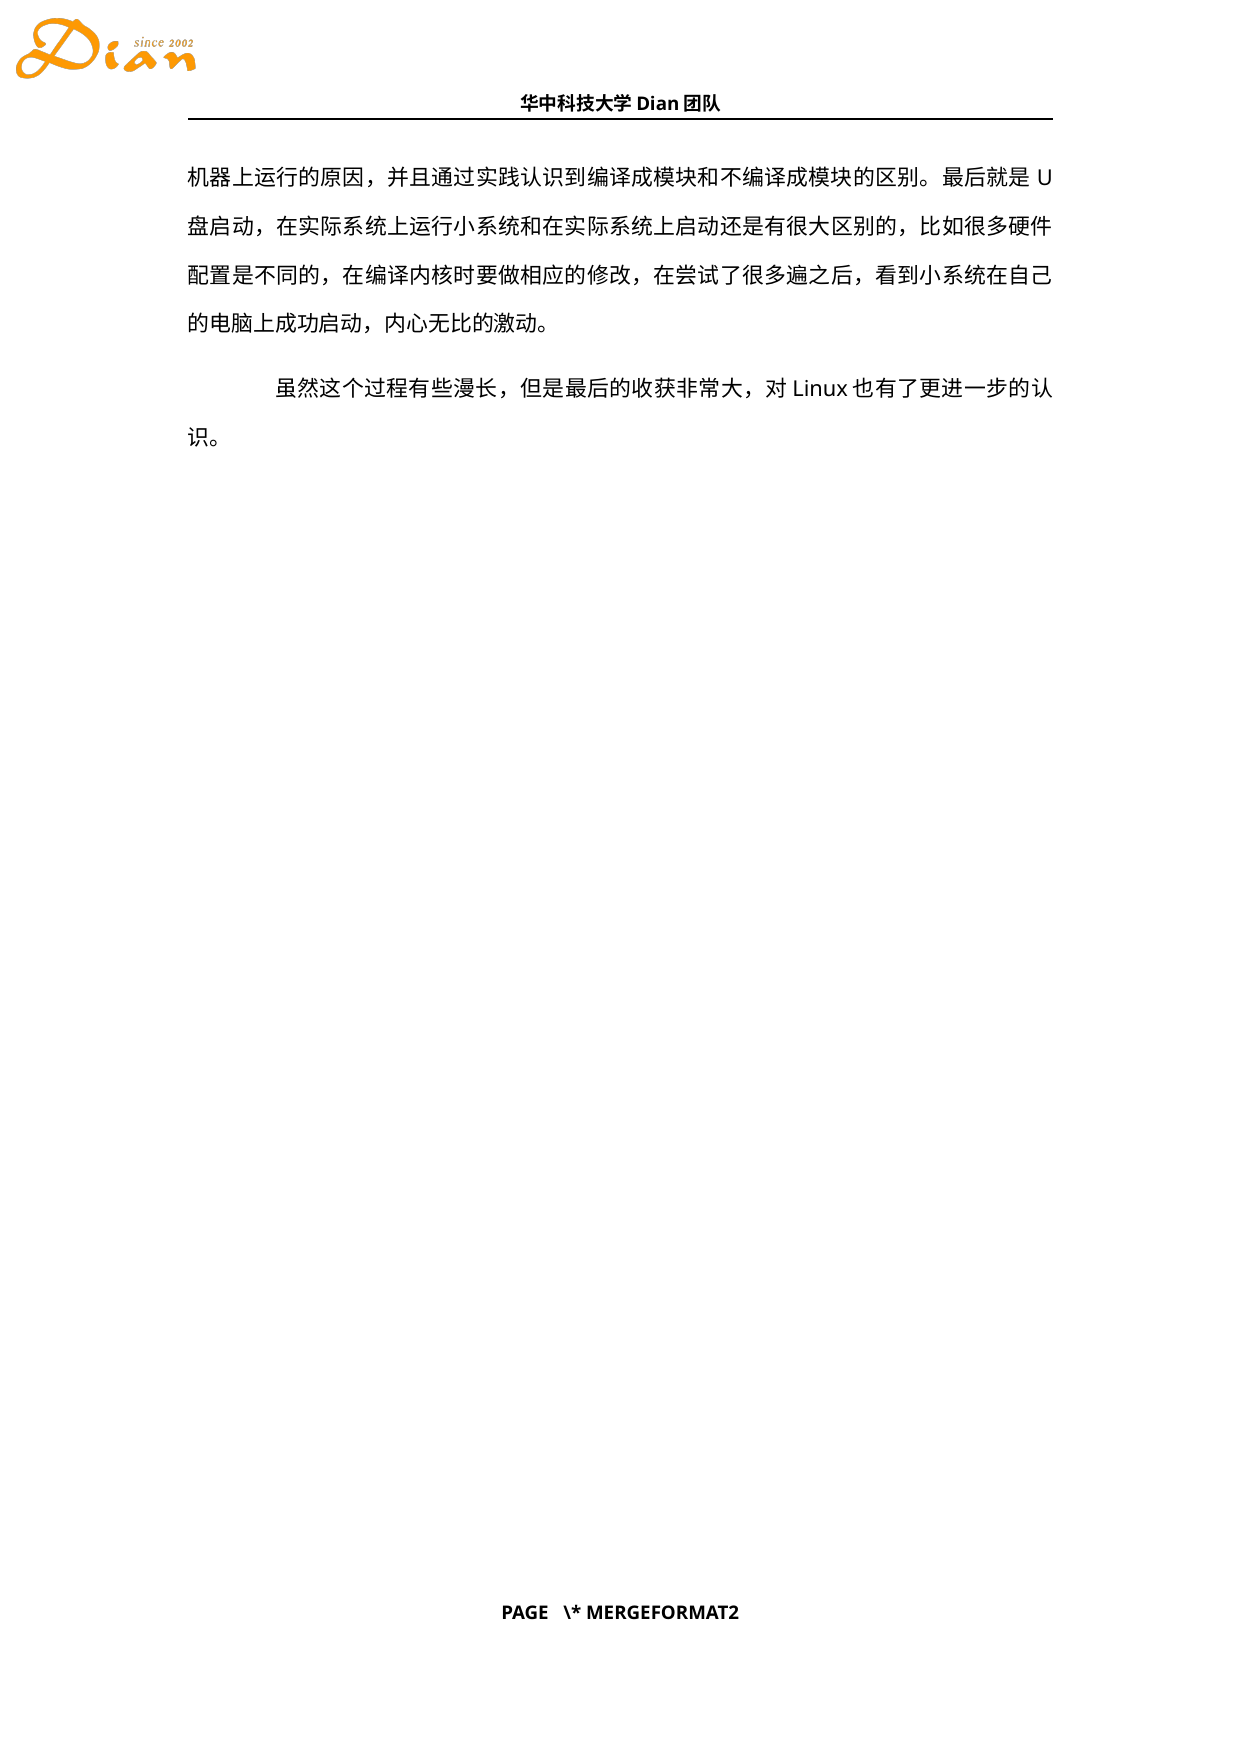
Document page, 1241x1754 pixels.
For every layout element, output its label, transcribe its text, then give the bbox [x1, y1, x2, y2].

text 虽然这个过程有些漫长，但是最后的收获非常大，对Linux也有了更进一步的认识。 [187, 371, 1053, 452]
picture [4, 4, 207, 88]
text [187, 160, 1053, 338]
